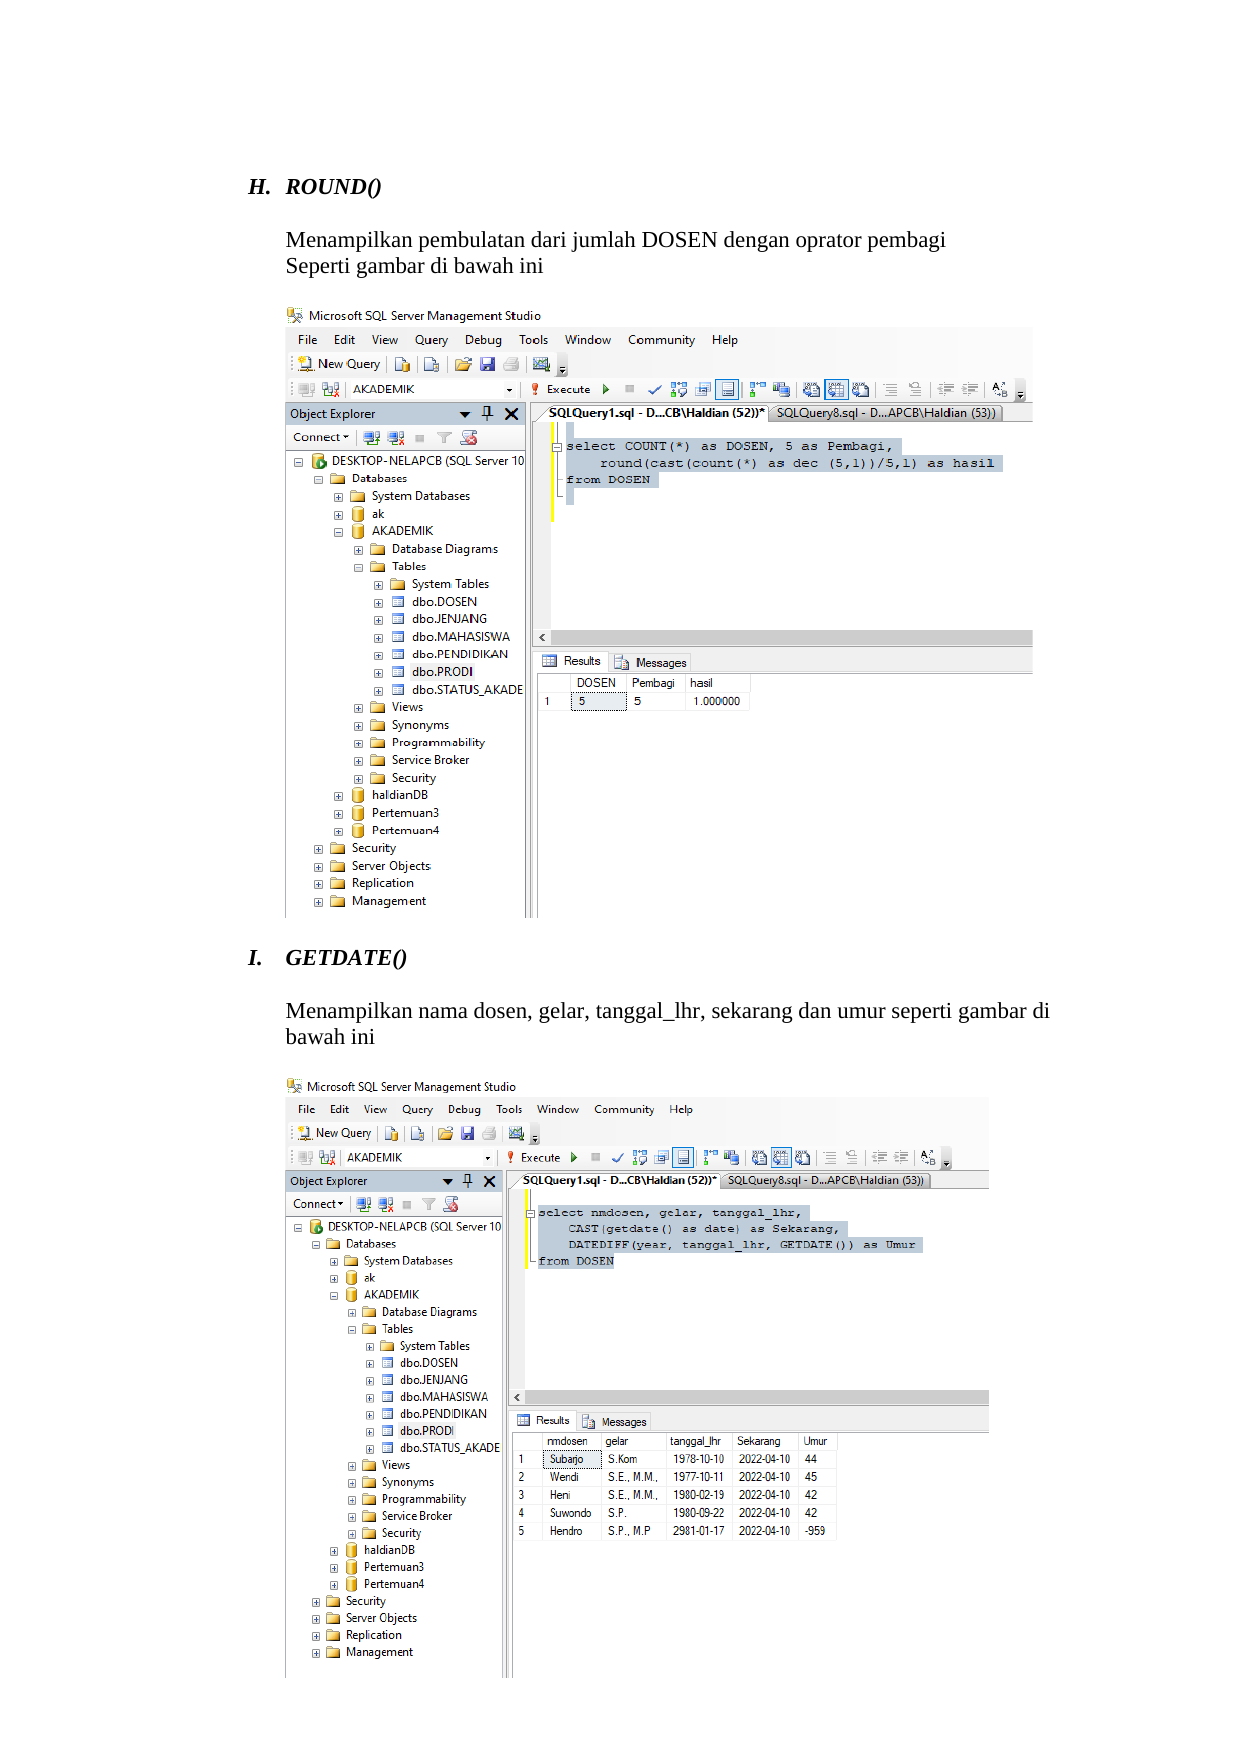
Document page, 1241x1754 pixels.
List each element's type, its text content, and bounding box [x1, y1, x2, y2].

list GETDATE() [248, 944, 1065, 970]
list Menampilkan pembulatan dari jumlah DOSEN dengan oprator pembagi [285, 226, 1065, 252]
picture [285, 1075, 989, 1678]
picture [285, 304, 1033, 918]
list ROUND() [248, 173, 1065, 199]
list Seperti gambar di bawah ini [285, 252, 1065, 278]
list Menampilkan nama dosen, gelar, tanggal_lhr, sekarang dan umur seperti gambar di bawah ini [285, 997, 1065, 1049]
